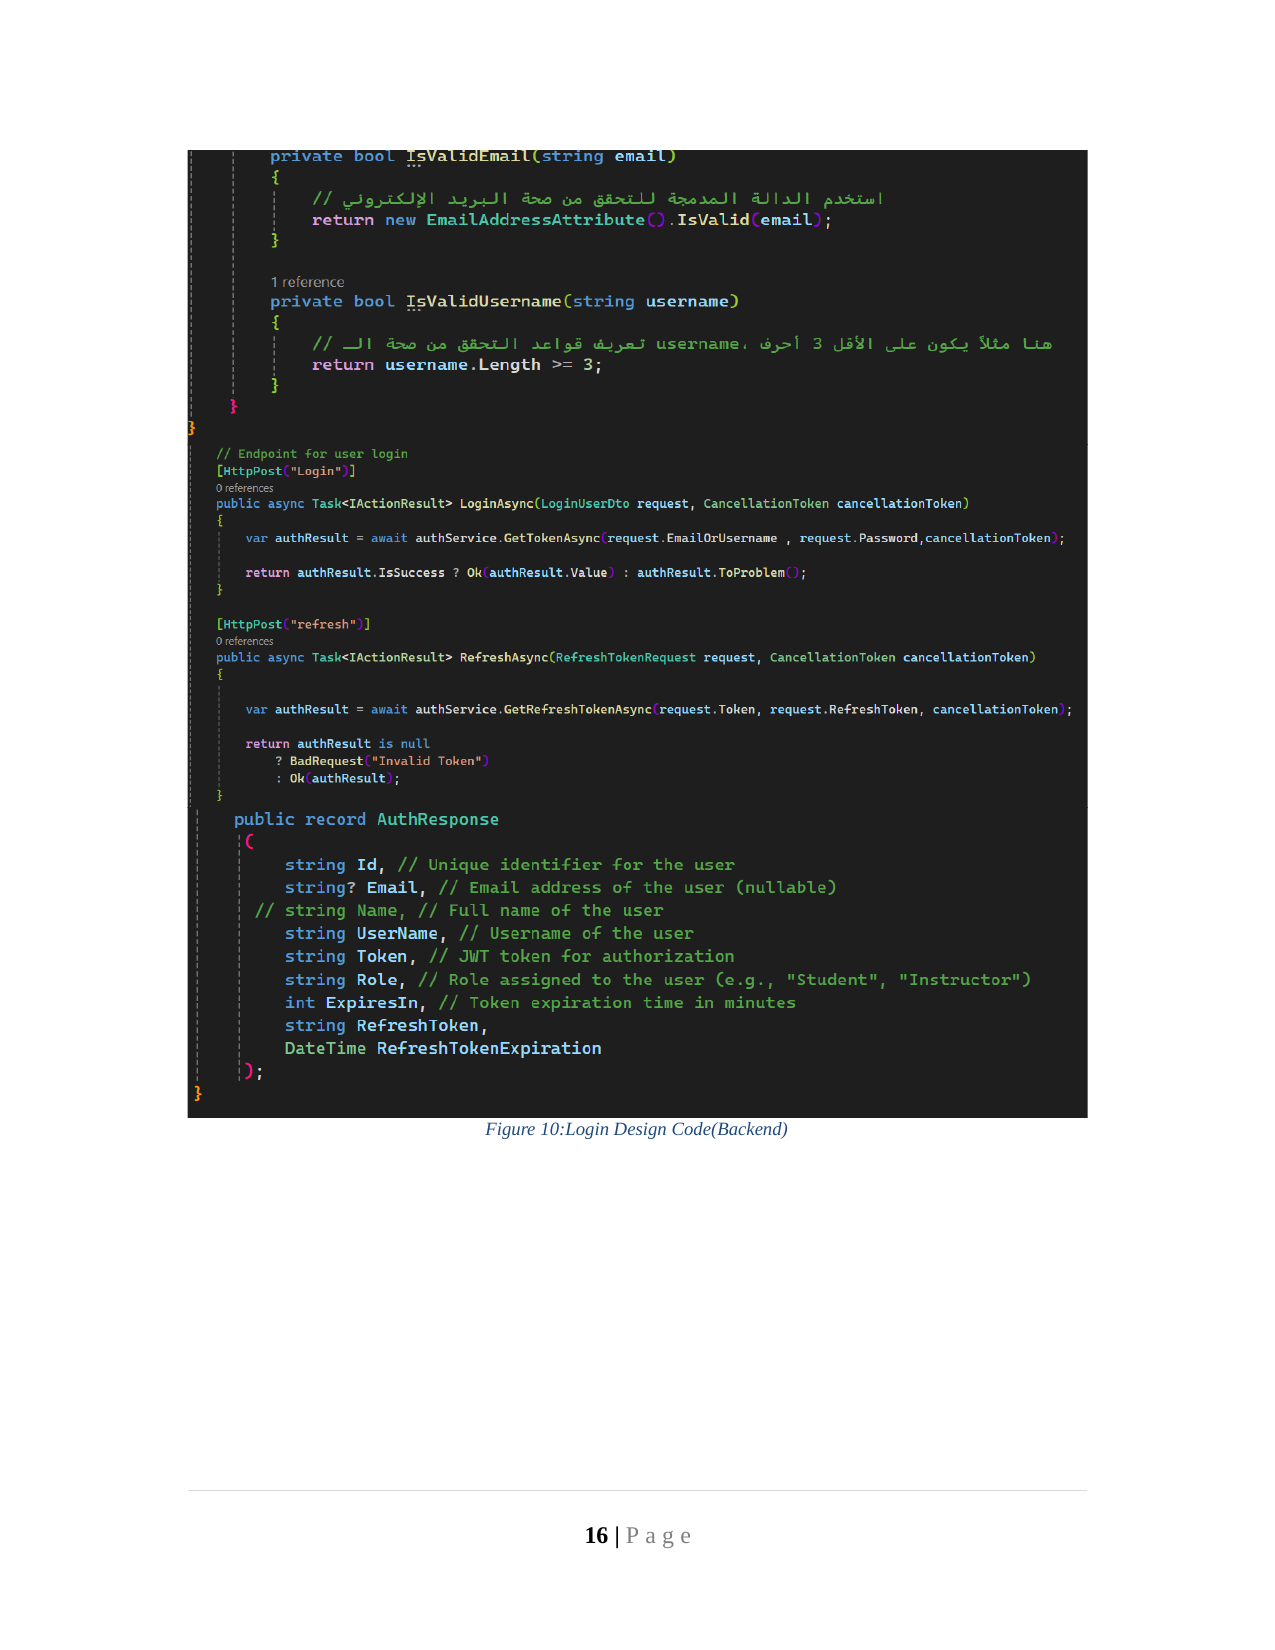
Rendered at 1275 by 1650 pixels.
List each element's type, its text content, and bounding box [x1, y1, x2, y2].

picture [187, 150, 1088, 1118]
text Figure 10:Login Design Code(Backend) [187, 1118, 1087, 1139]
